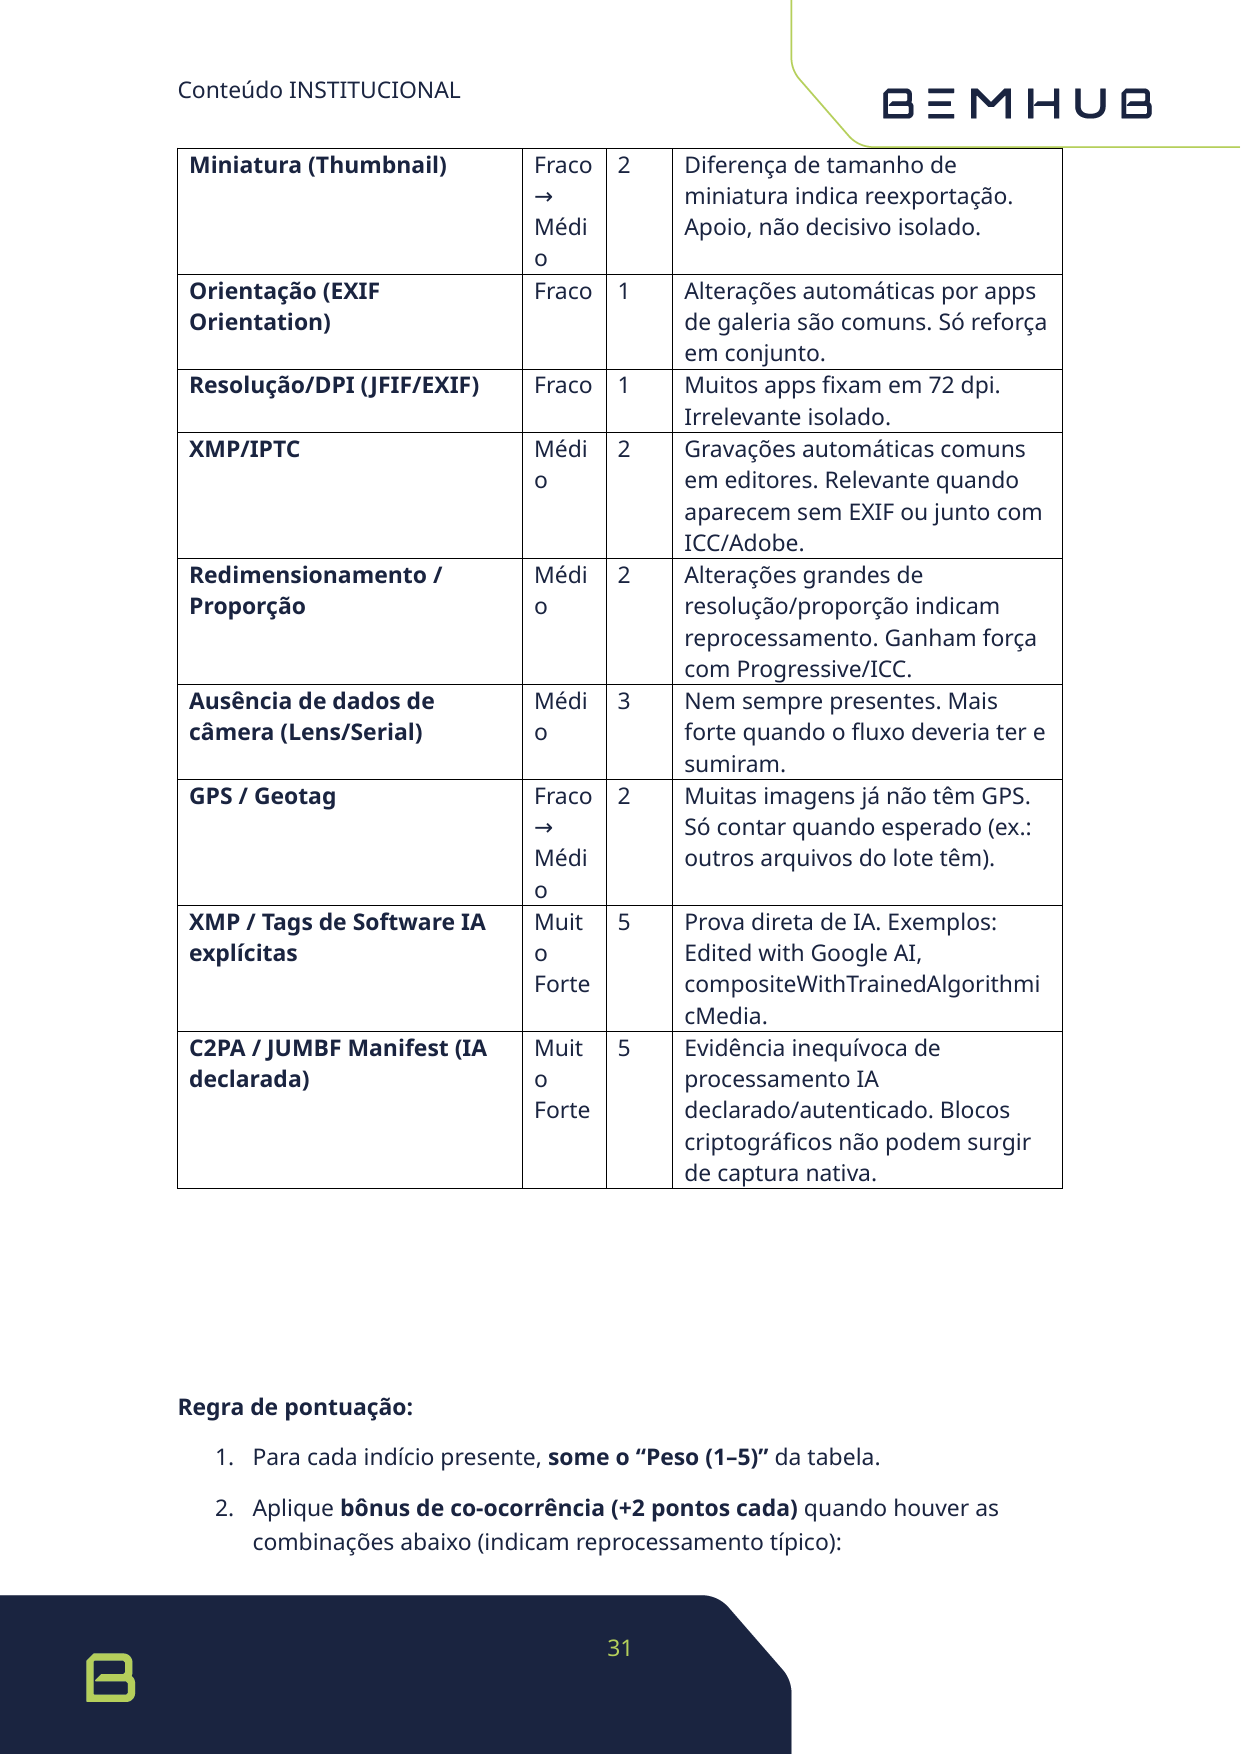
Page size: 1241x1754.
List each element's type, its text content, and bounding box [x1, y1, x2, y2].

table_cell Muitos apps fixam em 72 dpi. Irrelevante isolado. [673, 370, 1062, 432]
table_cell Fraco → Médio [523, 780, 606, 905]
table_cell Gravações automáticas comuns em editores. Relevante quando aparecem sem EXIF ou junto com ICC/Adobe. [673, 433, 1062, 558]
table_cell Nem sempre presentes. Mais forte quando o fluxo deveria ter e sumiram. [673, 685, 1062, 779]
table_cell Fraco [523, 370, 606, 432]
table_cell 2 [607, 559, 672, 684]
table_cell GPS / Geotag [178, 780, 522, 905]
table_cell 2 [607, 433, 672, 558]
table_cell Ausência de dados de câmera (Lens/Serial) [178, 685, 522, 779]
table_cell Muito Forte [523, 1032, 606, 1188]
table_cell Fraco → Médio [523, 149, 606, 274]
table_cell Médio [523, 433, 606, 558]
table_cell 5 [607, 906, 672, 1031]
list Aplique bônus de co-ocorrência (+2 pontos cada) quando houver as combinações abaixo (indicam reprocessamento típico): [215, 1492, 1063, 1557]
table_cell Prova direta de IA. Exemplos: Edited with Google AI, compositeWithTrainedAlgorithmicMedia. [673, 906, 1062, 1031]
table_cell Orientação (EXIF Orientation) [178, 275, 522, 368]
table_cell Resolução/DPI (JFIF/EXIF) [178, 370, 522, 432]
table_cell 2 [607, 780, 672, 905]
table_cell C2PA / JUMBF Manifest (IA declarada) [178, 1032, 522, 1188]
table_cell Muitas imagens já não têm GPS. Só contar quando esperado (ex.: outros arquivos do lote têm). [673, 780, 1062, 905]
table_cell Alterações automáticas por apps de galeria são comuns. Só reforça em conjunto. [673, 275, 1062, 368]
table_cell 1 [607, 275, 672, 368]
table_cell Alterações grandes de resolução/proporção indicam reprocessamento. Ganham força com Progressive/ICC. [673, 559, 1062, 684]
text Regra de pontuação: [177, 1391, 1063, 1422]
table_cell XMP/IPTC [178, 433, 522, 558]
table_cell XMP / Tags de Software IA explícitas [178, 906, 522, 1031]
table_cell 5 [607, 1032, 672, 1188]
table_cell Evidência inequívoca de processamento IA declarado/autenticado. Blocos criptográficos não podem surgir de captura nativa. [673, 1032, 1062, 1188]
table_cell Redimensionamento / Proporção [178, 559, 522, 684]
table_cell Muito Forte [523, 906, 606, 1031]
table_cell Médio [523, 559, 606, 684]
table_cell Miniatura (Thumbnail) [178, 149, 522, 274]
picture [0, 0, 1241, 1754]
list Para cada indício presente, some o “Peso (1–5)” da tabela. [215, 1441, 1063, 1473]
table_cell 1 [607, 370, 672, 432]
table_cell Diferença de tamanho de miniatura indica reexportação. Apoio, não decisivo isolado. [673, 149, 1062, 274]
table_cell 3 [607, 685, 672, 779]
table_cell Médio [523, 685, 606, 779]
table_cell Fraco [523, 275, 606, 368]
table_cell 2 [607, 149, 672, 274]
